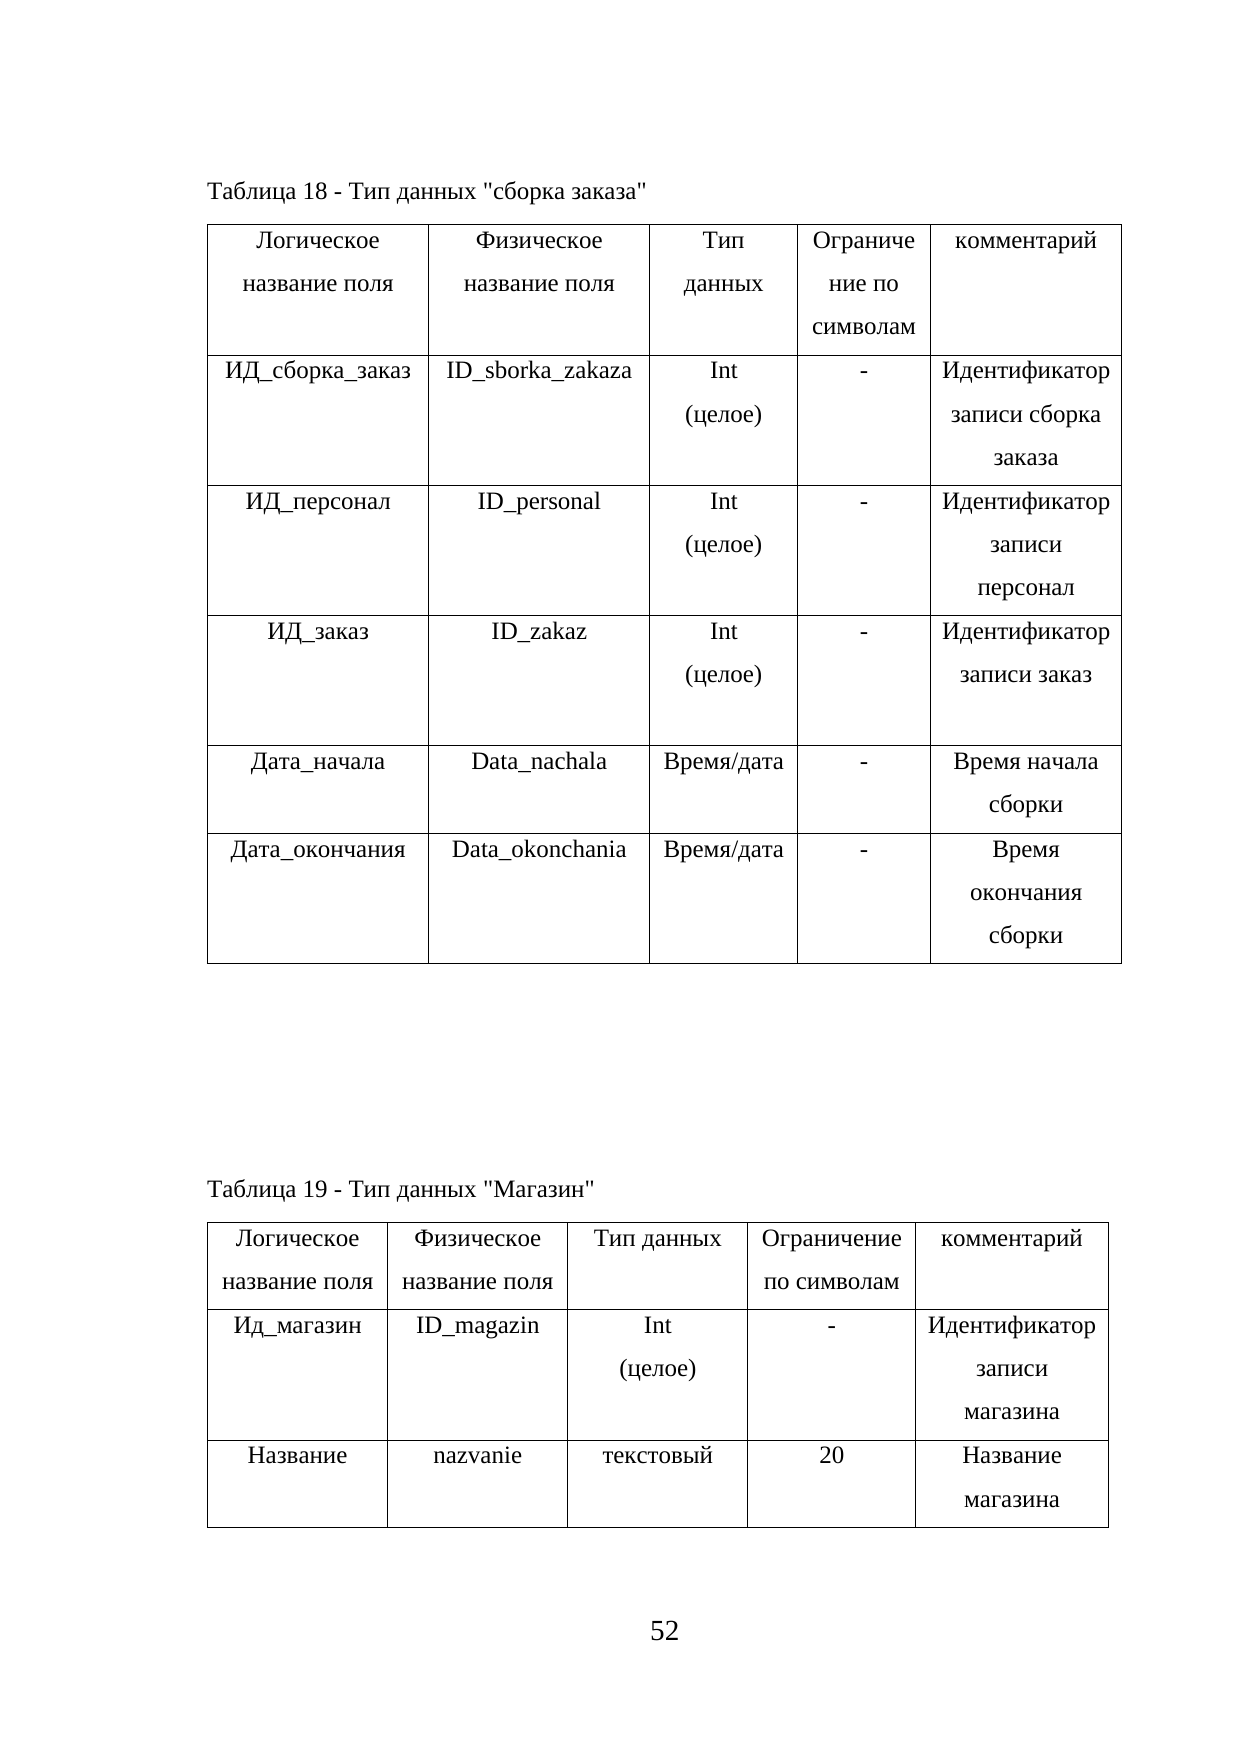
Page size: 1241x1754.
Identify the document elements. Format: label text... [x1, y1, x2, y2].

table_cell - [748, 1310, 915, 1439]
table_cell Дата_окончания [208, 834, 428, 963]
table_cell Int (целое) [568, 1310, 747, 1439]
table_cell Data_okonchania [429, 834, 649, 963]
table_cell - [798, 616, 930, 745]
table_header Ограничение по символам [798, 225, 930, 354]
table_cell - [798, 486, 930, 615]
table_cell Время окончания сборки [931, 834, 1121, 963]
table_cell - [798, 356, 930, 485]
table_cell Int (целое) [650, 486, 797, 615]
table_cell Int (целое) [650, 616, 797, 745]
table_cell текстовый [568, 1441, 747, 1527]
table_cell Время начала сборки [931, 746, 1121, 833]
table_header Ограничение по символам [748, 1223, 915, 1309]
table_cell ИД_персонал [208, 486, 428, 615]
table_cell ИД_сборка_заказ [208, 356, 428, 485]
table_cell Название магазина [916, 1441, 1108, 1527]
table_cell Дата_начала [208, 746, 428, 833]
table_cell Название [208, 1441, 387, 1527]
table_header Логическое название поля [208, 225, 428, 354]
text Таблица 19 - Тип данных "Магазин" [207, 1174, 1122, 1203]
table_cell Ид_магазин [208, 1310, 387, 1439]
table_cell Идентификатор записи магазина [916, 1310, 1108, 1439]
table_cell ID_zakaz [429, 616, 649, 745]
table_header Физическое название поля [429, 225, 649, 354]
table_cell - [798, 834, 930, 963]
table_cell 20 [748, 1441, 915, 1527]
text Таблица 18 - Тип данных "сборка заказа" [207, 176, 1122, 205]
table_cell Время/дата [650, 834, 797, 963]
table_header Тип данных [650, 225, 797, 354]
table_cell nazvanie [388, 1441, 567, 1527]
table_cell Идентификатор записи заказ [931, 616, 1121, 745]
table_cell Идентификатор записи сборка заказа [931, 356, 1121, 485]
table_header Физическое название поля [388, 1223, 567, 1309]
table_cell ID_personal [429, 486, 649, 615]
table_cell Идентификатор записи персонал [931, 486, 1121, 615]
table_cell ID_magazin [388, 1310, 567, 1439]
table_cell Int (целое) [650, 356, 797, 485]
table_header комментарий [916, 1223, 1108, 1309]
table_cell - [798, 746, 930, 833]
table_cell ID_sborka_zakaza [429, 356, 649, 485]
table_cell Время/дата [650, 746, 797, 833]
table_header Логическое название поля [208, 1223, 387, 1309]
table_cell Data_nachala [429, 746, 649, 833]
table_header комментарий [931, 225, 1121, 354]
table_cell ИД_заказ [208, 616, 428, 745]
table_header Тип данных [568, 1223, 747, 1309]
